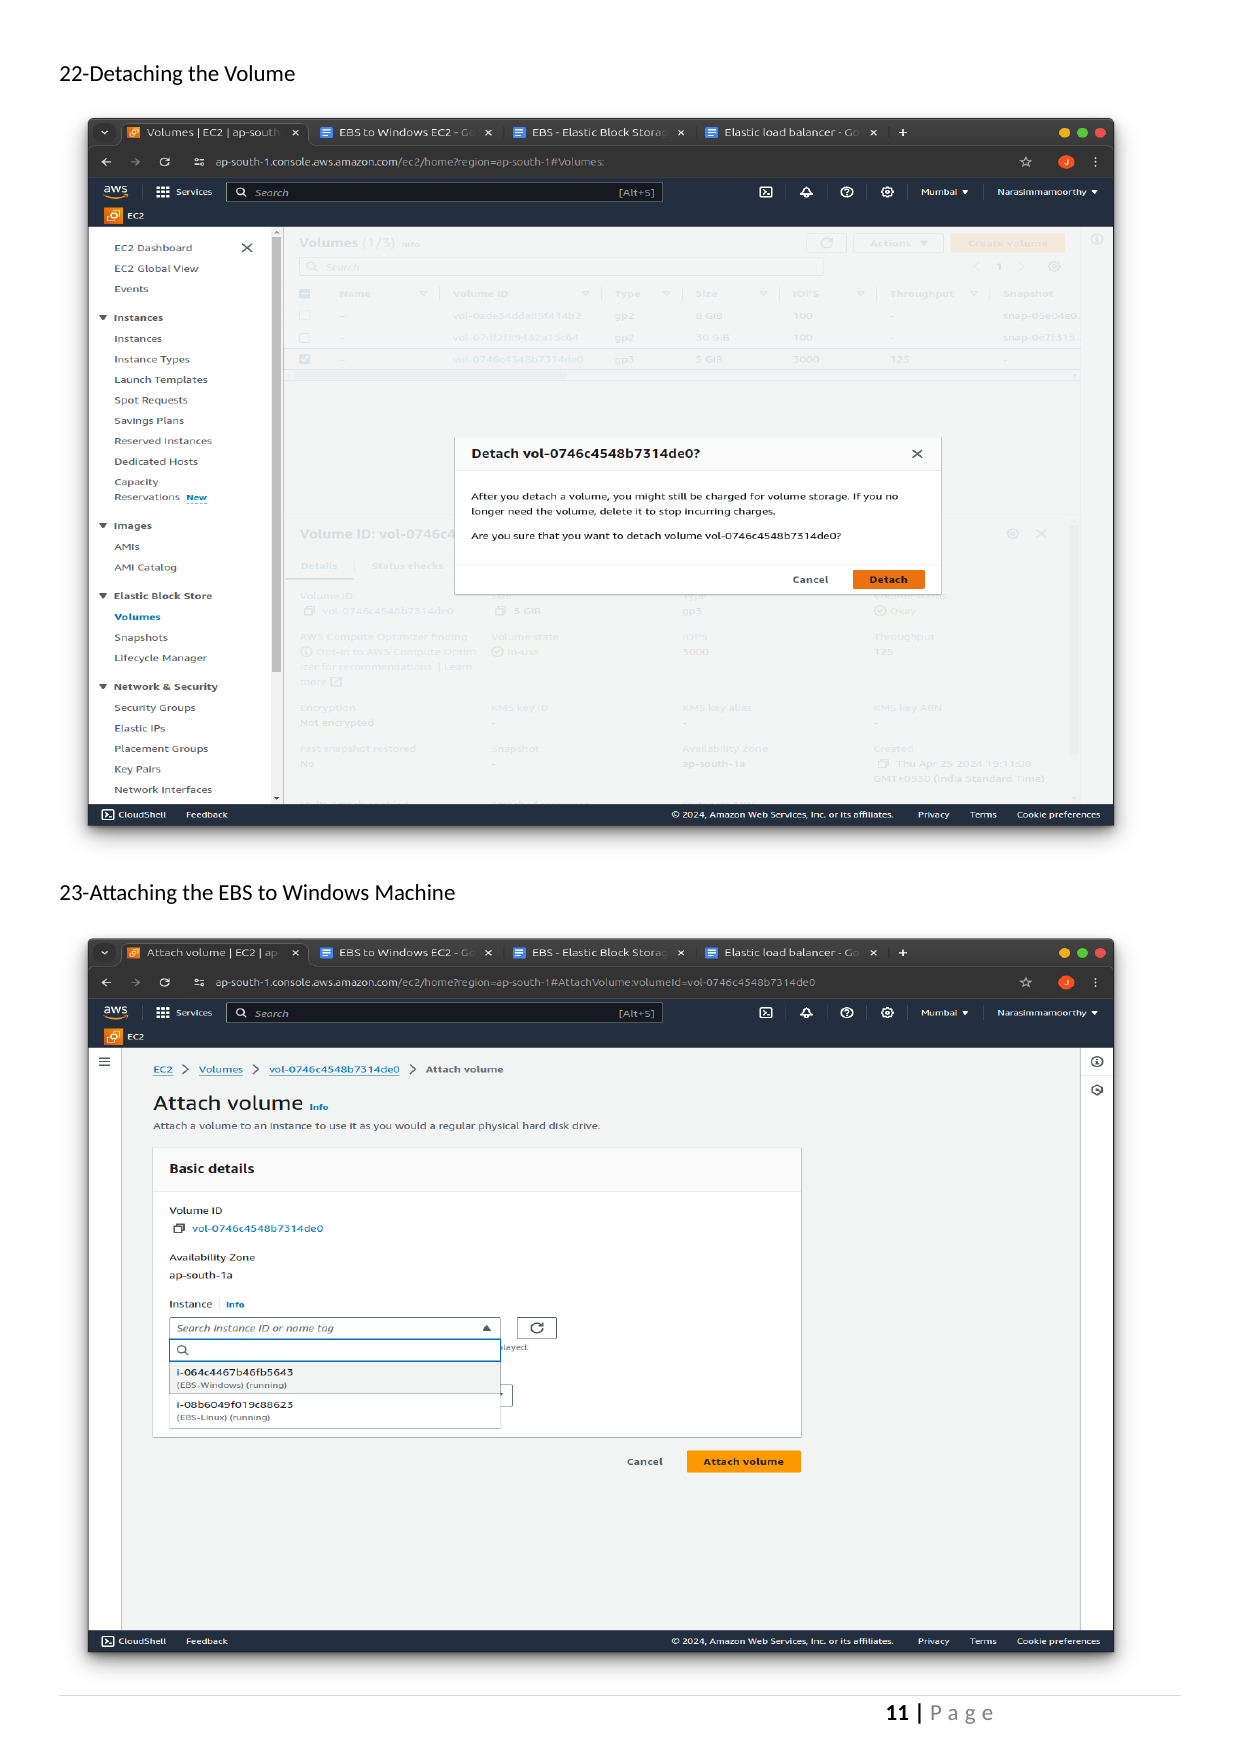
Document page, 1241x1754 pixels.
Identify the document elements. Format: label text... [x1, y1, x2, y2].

text 22-Detaching the Volume [59, 59, 1181, 87]
picture [59, 925, 1142, 1687]
picture [59, 106, 1142, 860]
text 23-Attaching the EBS to Windows Machine [59, 878, 1181, 906]
